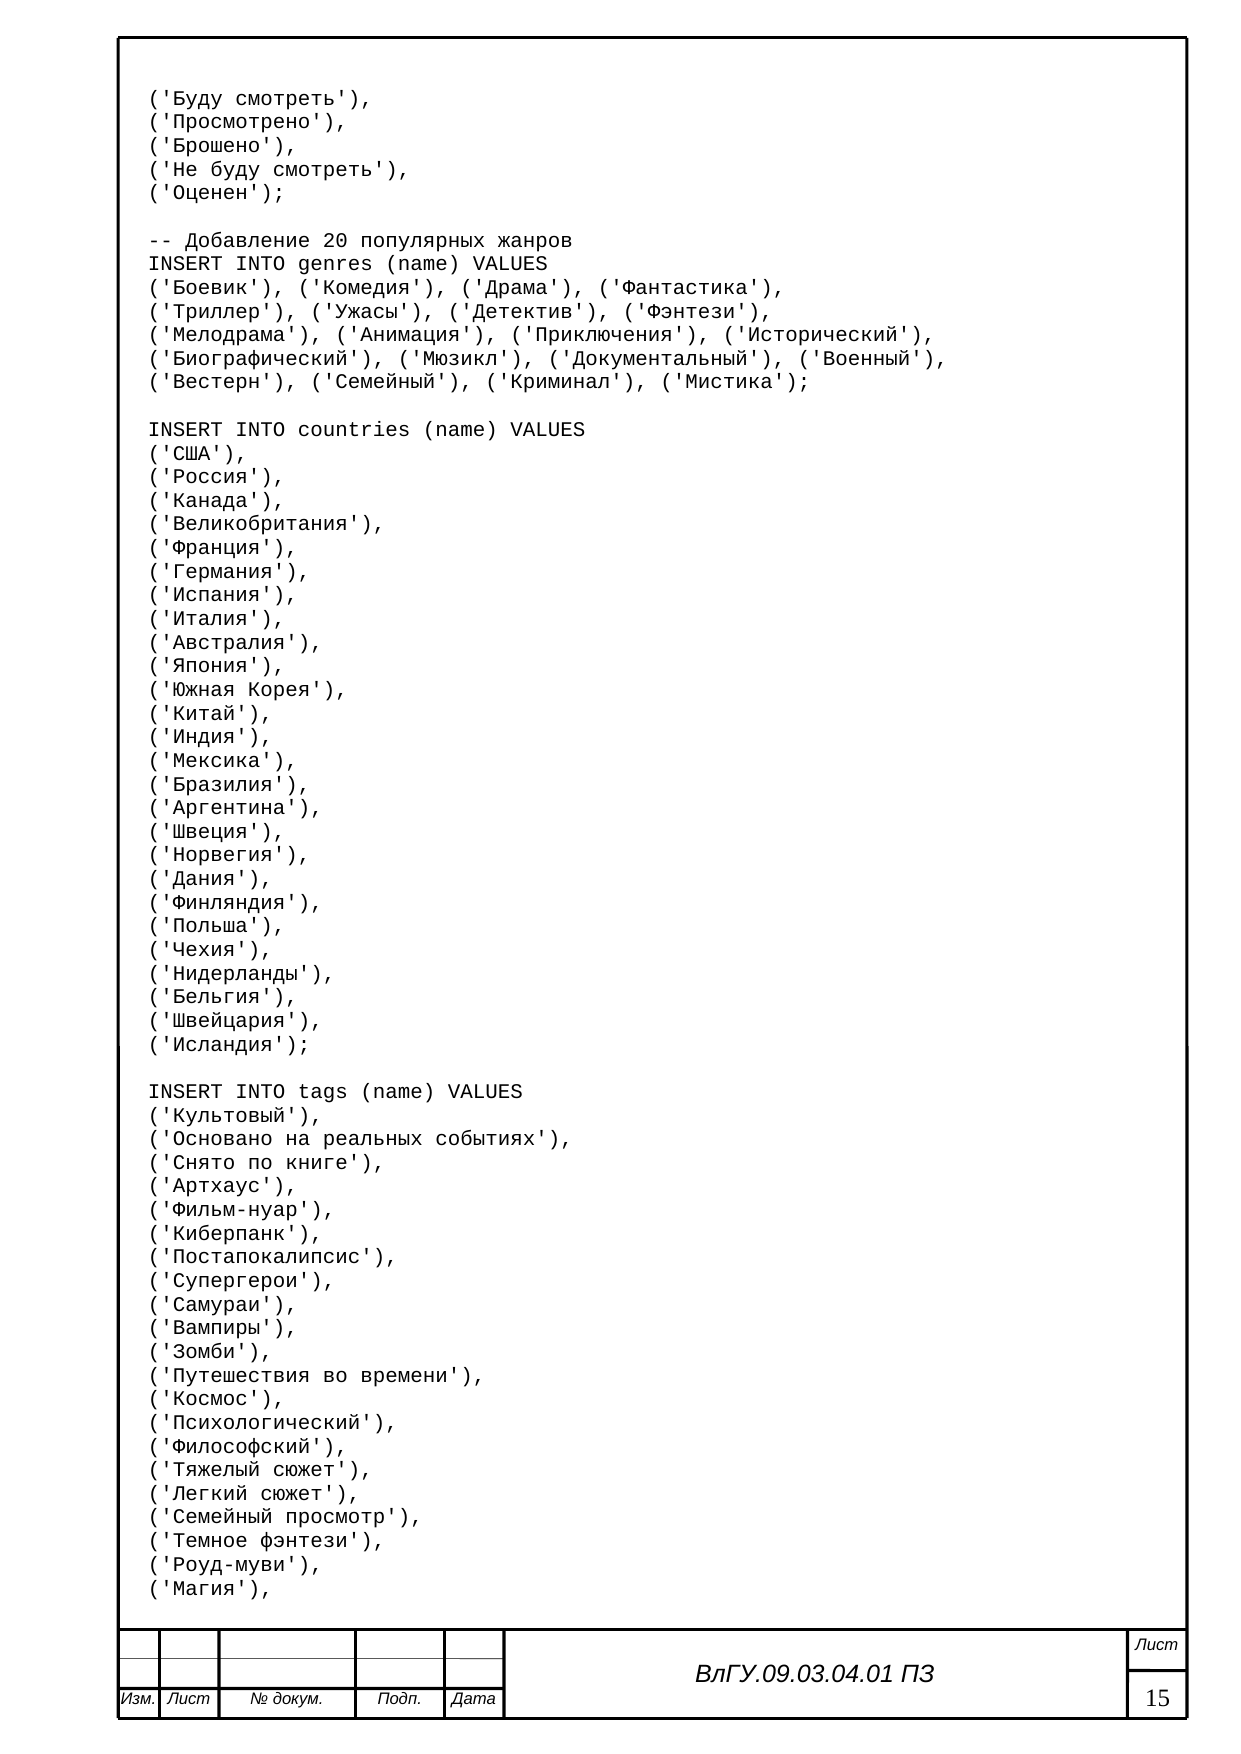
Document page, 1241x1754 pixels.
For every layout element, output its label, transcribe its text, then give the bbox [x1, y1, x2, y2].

text ('Путешествия во времени'), [148, 1365, 1194, 1388]
text ('Постапокалипсис'), [148, 1246, 1194, 1270]
text ('Финляндия'), [148, 892, 1194, 915]
text ('Зомби'), [148, 1341, 1194, 1365]
text ('Франция'), [148, 537, 1194, 561]
text ('Семейный просмотр'), [148, 1507, 1194, 1530]
text ('Южная Корея'), [148, 679, 1194, 703]
text ('Нидерланды'), [148, 963, 1194, 986]
text ('Германия'), [148, 561, 1194, 584]
text ('Бельгия'), [148, 986, 1194, 1010]
text ('Самураи'), [148, 1294, 1194, 1317]
text ('Вестерн'), ('Семейный'), ('Криминал'), ('Мистика'); [148, 372, 1194, 395]
text ('Швейцария'), [148, 1010, 1194, 1034]
text ('Снято по книге'), [148, 1152, 1194, 1176]
text ('Фильм-нуар'), [148, 1199, 1194, 1223]
text ('Мексика'), [148, 750, 1194, 773]
text ('Польша'), [148, 915, 1194, 939]
text ('Не буду смотреть'), [148, 159, 1194, 182]
text INSERT INTO countries (name) VALUES [148, 419, 1194, 442]
text ('Киберпанк'), [148, 1223, 1194, 1246]
text INSERT INTO tags (name) VALUES [148, 1081, 1194, 1104]
text ('Италия'), [148, 608, 1194, 632]
text ('Космос'), [148, 1388, 1194, 1412]
text ('Япония'), [148, 655, 1194, 679]
text ('Магия'), [148, 1577, 1194, 1601]
text ('Биографический'), ('Мюзикл'), ('Документальный'), ('Военный'), [148, 348, 1194, 372]
text ('Роуд-муви'), [148, 1554, 1194, 1577]
text ('Брошено'), [148, 135, 1194, 159]
text INSERT INTO genres (name) VALUES [148, 253, 1194, 277]
text ('Культовый'), [148, 1104, 1194, 1128]
text ('Китай'), [148, 703, 1194, 726]
text ('Философский'), [148, 1436, 1194, 1459]
text ('Исландия'); [148, 1034, 1194, 1057]
text ('Аргентина'), [148, 797, 1194, 821]
text ('Чехия'), [148, 939, 1194, 963]
text ('Швеция'), [148, 821, 1194, 844]
text -- Добавление 20 популярных жанров [148, 230, 1194, 253]
text ('Артхаус'), [148, 1176, 1194, 1199]
text ('Триллер'), ('Ужасы'), ('Детектив'), ('Фэнтези'), [148, 301, 1194, 324]
text ('Просмотрено'), [148, 111, 1194, 135]
text ('Супергерои'), [148, 1270, 1194, 1294]
text ('Основано на реальных событиях'), [148, 1128, 1194, 1152]
text ('Легкий сюжет'), [148, 1483, 1194, 1507]
text ('Великобритания'), [148, 513, 1194, 537]
text ('Дания'), [148, 868, 1194, 892]
text ('Оценен'); [148, 182, 1194, 206]
text ('Вампиры'), [148, 1317, 1194, 1341]
text ('США'), [148, 442, 1194, 466]
text ('Россия'), [148, 466, 1194, 490]
text ('Психологический'), [148, 1412, 1194, 1436]
text ('Бразилия'), [148, 773, 1194, 797]
text ('Буду смотреть'), [148, 88, 1194, 111]
text ('Канада'), [148, 490, 1194, 513]
text ('Австралия'), [148, 632, 1194, 655]
text ('Индия'), [148, 726, 1194, 750]
text ('Боевик'), ('Комедия'), ('Драма'), ('Фантастика'), [148, 277, 1194, 301]
text ('Испания'), [148, 584, 1194, 608]
text ('Норвегия'), [148, 844, 1194, 868]
text ('Темное фэнтези'), [148, 1530, 1194, 1554]
text ('Тяжелый сюжет'), [148, 1459, 1194, 1483]
text ('Мелодрама'), ('Анимация'), ('Приключения'), ('Исторический'), [148, 324, 1194, 348]
